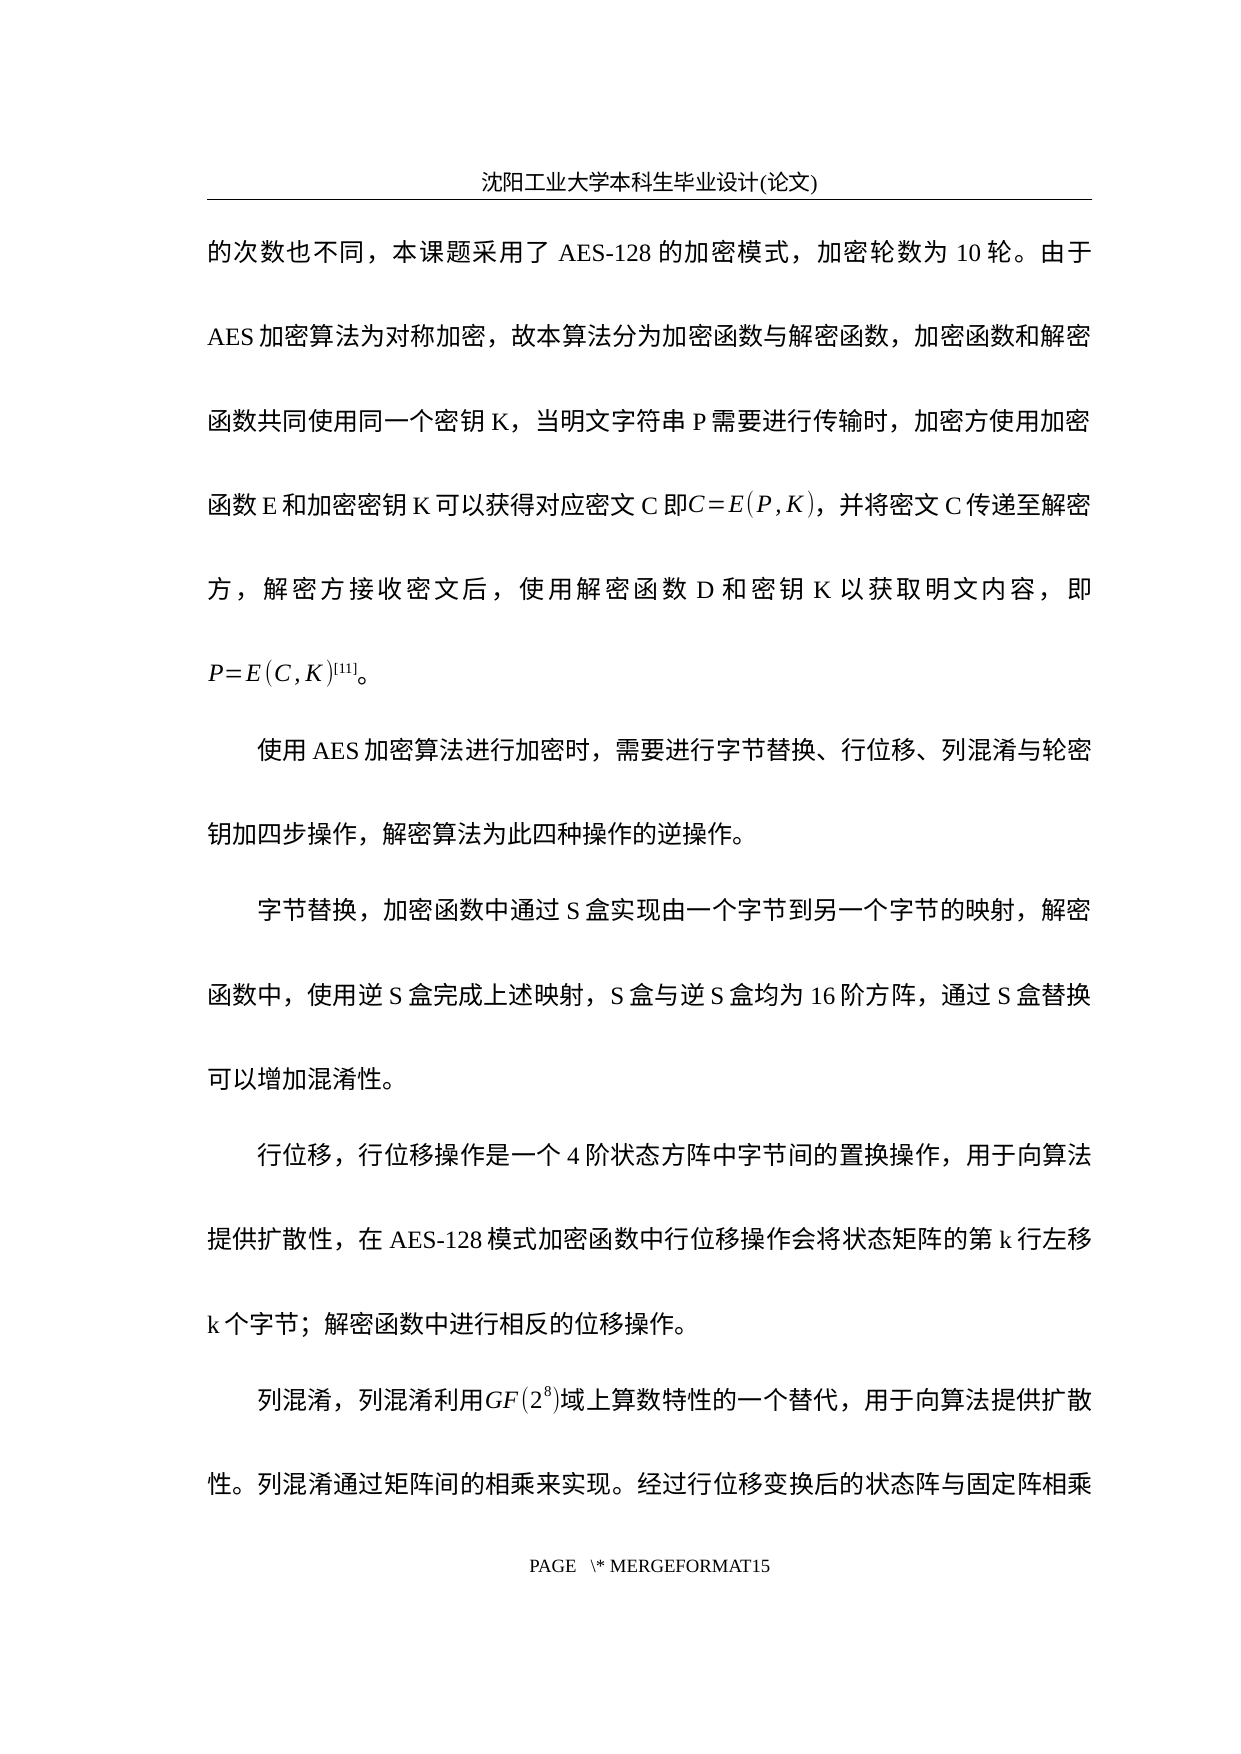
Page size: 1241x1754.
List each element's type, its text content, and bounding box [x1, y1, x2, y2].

text 行位移，行位移操作是一个4阶状态方阵中字节间的置换操作，用于向算法提供扩散性，在AES-128模式加密函数中行位移操作会将状态矩阵的第k行左移k个字节；解密函数中进行相反的位移操作。 [207, 1121, 1092, 1355]
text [207, 1366, 1092, 1515]
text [207, 218, 1092, 705]
text 字节替换，加密函数中通过S盒实现由一个字节到另一个字节的映射，解密函数中，使用逆S盒完成上述映射，S盒与逆S盒均为16阶方阵，通过S盒替换可以增加混淆性。 [207, 876, 1092, 1110]
text 使用AES加密算法进行加密时，需要进行字节替换、行位移、列混淆与轮密钥加四步操作，解密算法为此四种操作的逆操作。 [207, 716, 1092, 865]
